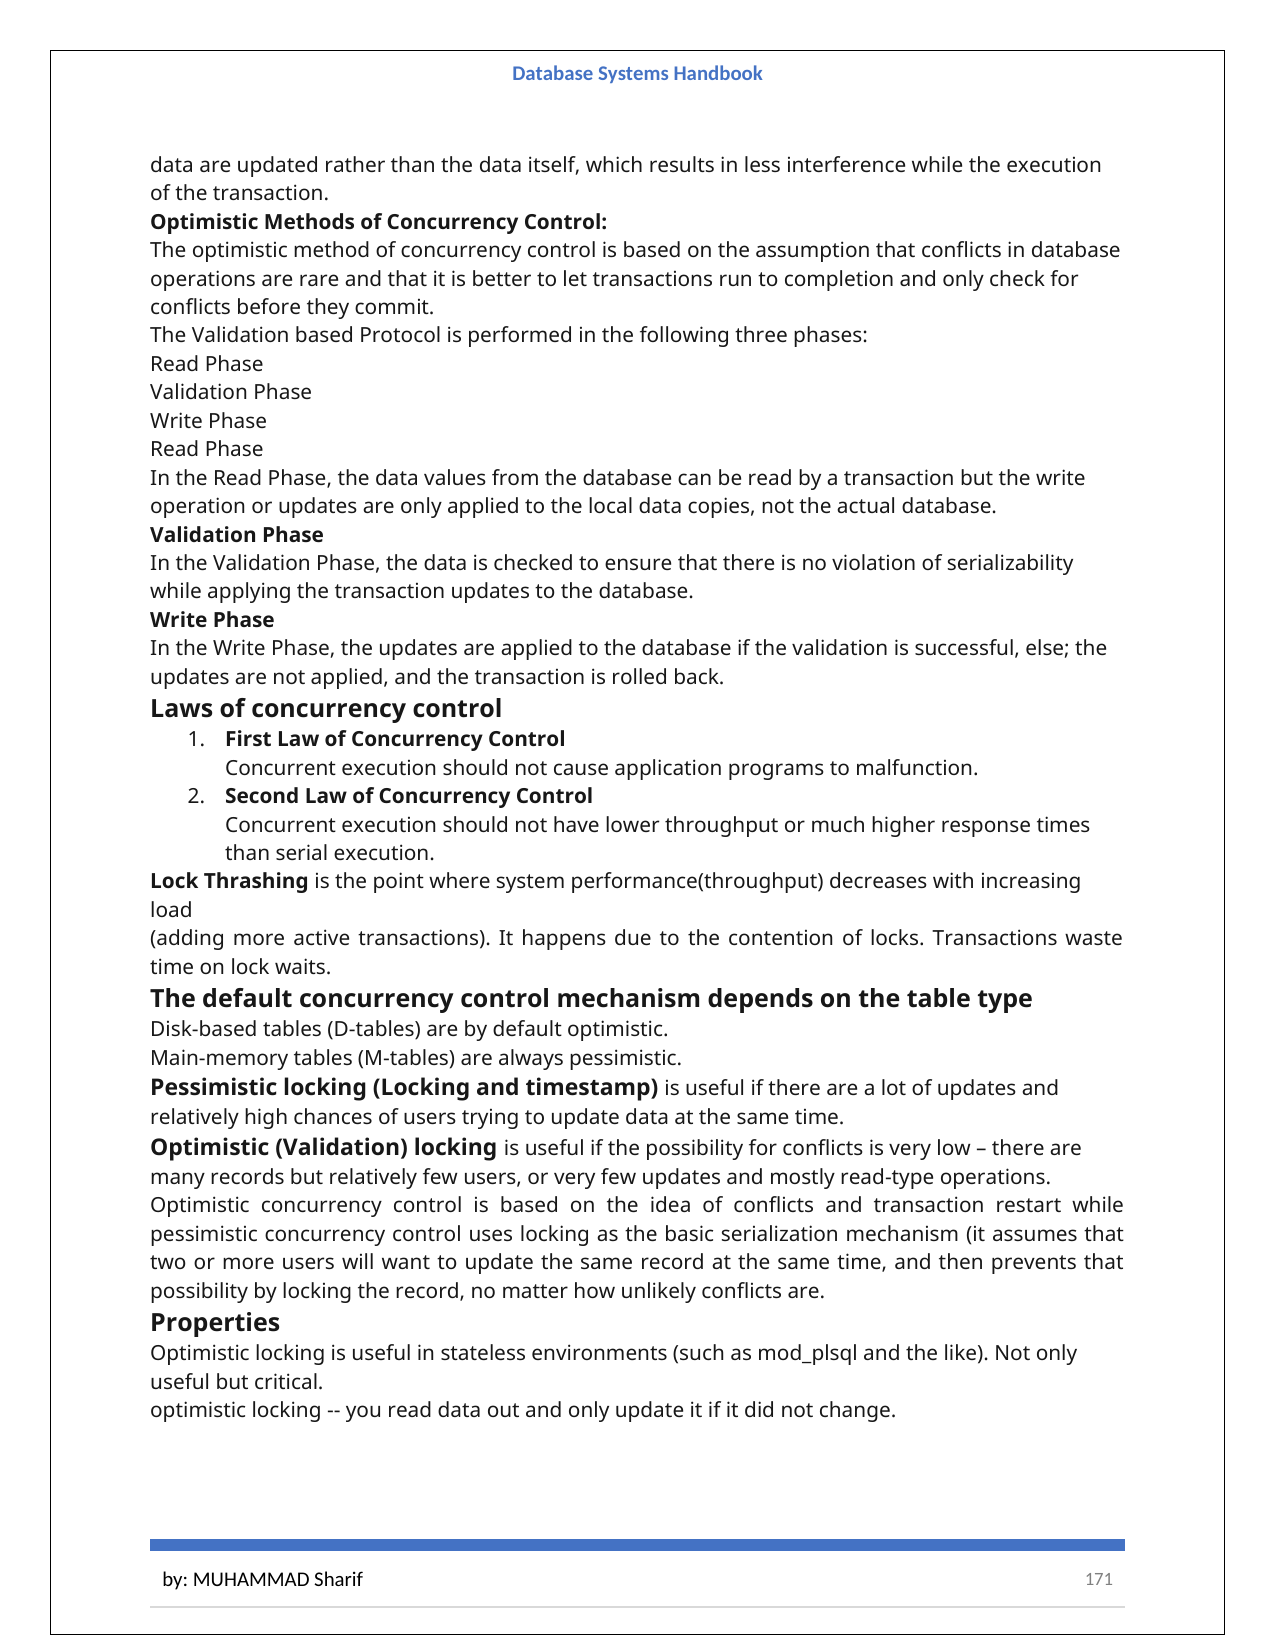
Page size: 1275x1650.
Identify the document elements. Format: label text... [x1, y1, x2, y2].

text Optimistic (Validation) locking is useful if the possibility for conflicts is very low – there are many records but relatively few users, or very few updates and mostly read-type operations. [150, 1131, 1125, 1191]
text Main-memory tables (M-tables) are always pessimistic. [150, 1043, 1125, 1071]
list First Law of Concurrency Control Concurrent execution should not cause application programs to malfunction. [187, 724, 1125, 781]
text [150, 150, 1125, 207]
text Pessimistic locking (Locking and timestamp) is useful if there are a lot of updates and relatively high chances of users trying to update data at the same time. [150, 1071, 1125, 1131]
text In the Validation Phase, the data is checked to ensure that there is no violation of serializability while applying the transaction updates to the database. [150, 548, 1125, 605]
text Lock Thrashing is the point where system performance(throughput) decreases with increasing load [150, 867, 1125, 923]
text Laws of concurrency control [150, 690, 1125, 724]
text Optimistic locking is useful in stateless environments (such as mod_plsql and the like). Not only useful but critical. [150, 1338, 1125, 1395]
text Optimistic Methods of Concurrency Control: [150, 207, 1125, 235]
text In the Write Phase, the updates are applied to the database if the validation is successful, else; the updates are not applied, and the transaction is rolled back. [150, 633, 1125, 690]
text Disk-based tables (D-tables) are by default optimistic. [150, 1014, 1125, 1043]
text Read Phase [150, 434, 1125, 463]
text The optimistic method of concurrency control is based on the assumption that conflicts in database operations are rare and that it is better to let transactions run to completion and only check for conflicts before they commit. [150, 235, 1125, 321]
text The default concurrency control mechanism depends on the table type [150, 980, 1125, 1014]
text (adding more active transactions). It happens due to the contention of locks. Transactions waste time on lock waits. [150, 923, 1125, 980]
text Write Phase [150, 605, 1125, 633]
list Second Law of Concurrency Control Concurrent execution should not have lower throughput or much higher response times than serial execution. [187, 781, 1125, 867]
text In the Read Phase, the data values from the database can be read by a transaction but the write operation or updates are only applied to the local data copies, not the actual database. [150, 463, 1125, 520]
text Properties [150, 1304, 1125, 1338]
text Optimistic concurrency control is based on the idea of conflicts and transaction restart while pessimistic concurrency control uses locking as the basic serialization mechanism (it assumes that two or more users will want to update the same record at the same time, and then prevents that possibility by locking the record, no matter how unlikely conflicts are. [150, 1191, 1125, 1304]
text Validation Phase [150, 377, 1125, 406]
text The Validation based Protocol is performed in the following three phases: [150, 321, 1125, 349]
text Validation Phase [150, 520, 1125, 548]
text Write Phase [150, 406, 1125, 434]
text optimistic locking -- you read data out and only update it if it did not change. [150, 1395, 1125, 1424]
text Read Phase [150, 349, 1125, 377]
